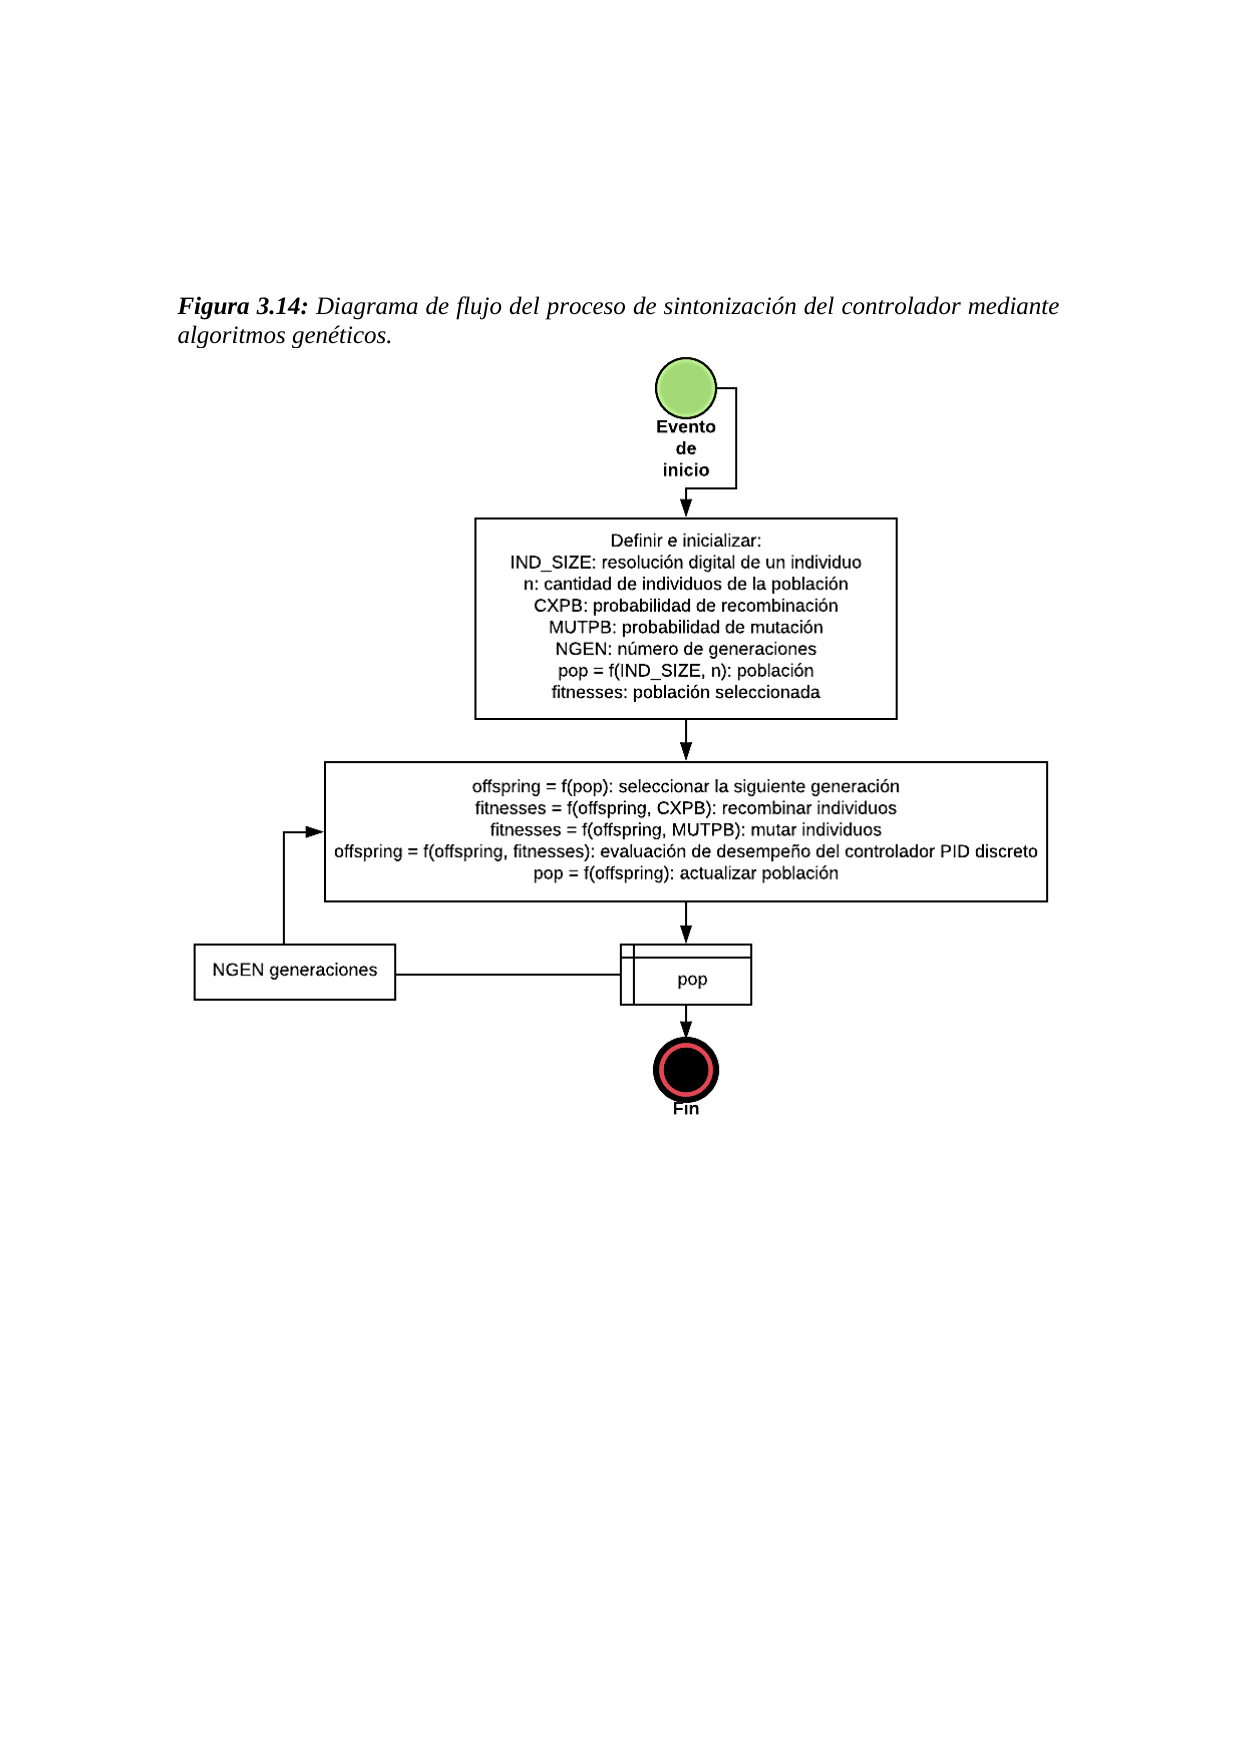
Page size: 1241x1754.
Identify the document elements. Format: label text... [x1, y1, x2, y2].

text Figura 3.14: Diagrama de flujo del proceso de sintonización del controlador mediante algoritmos genéticos. [177, 291, 1063, 349]
picture [188, 348, 1052, 1124]
